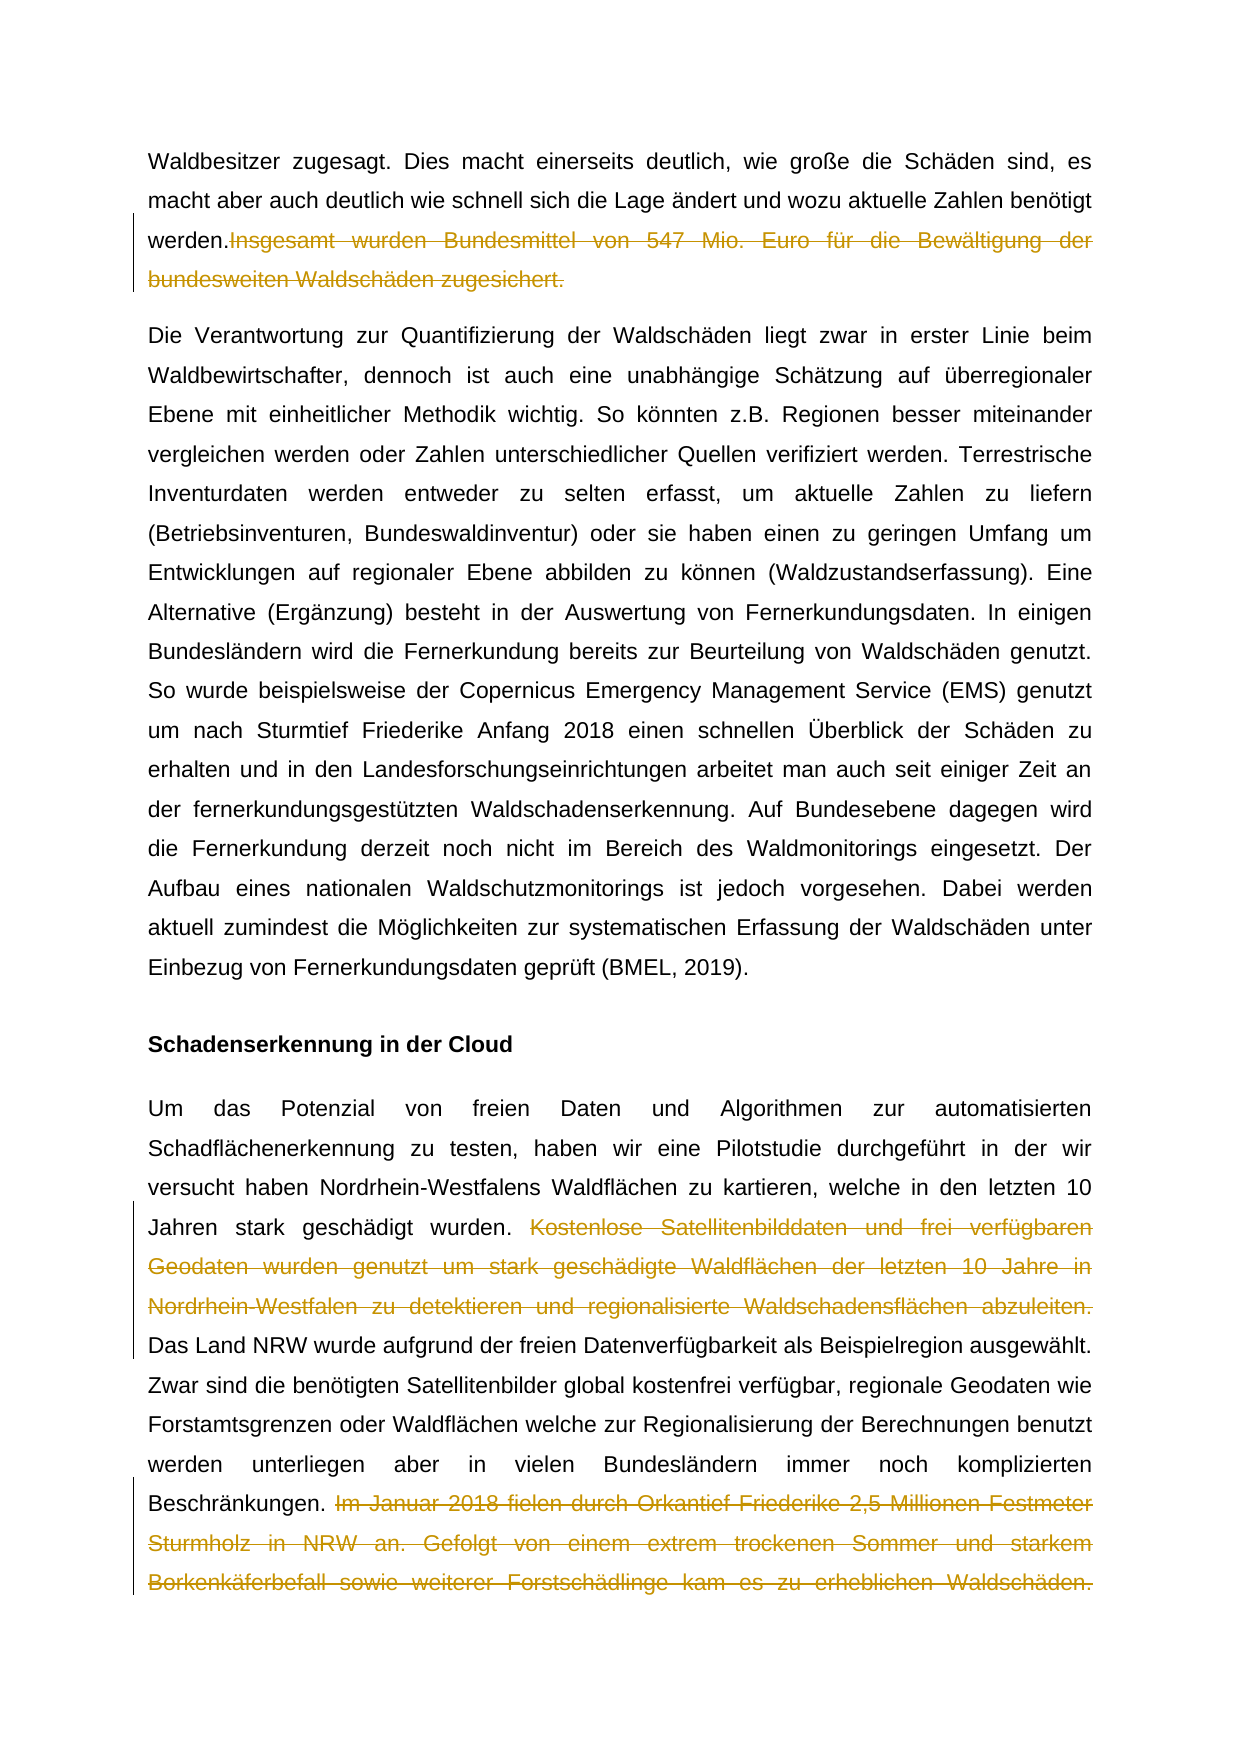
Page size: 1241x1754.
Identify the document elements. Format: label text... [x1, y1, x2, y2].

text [148, 1545, 1093, 1583]
subtitle Schadenserkennung in der Cloud [148, 1031, 1093, 1057]
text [148, 148, 1093, 292]
text Die Verantwortung zur Quantifizierung der Waldschäden liegt zwar in erster Linie beim Waldbewirtschafter, dennoch ist auch eine unabhängige Schätzung auf überregionaler Ebene mit einheitlicher Methodik wichtig. So könnten z.B. Regionen besser miteinander vergleichen werden oder Zahlen unterschiedlicher Quellen verifiziert werden. Terrestrische Inventurdaten werden entweder zu selten erfasst, um aktuelle Zahlen zu liefern (Betriebsinventuren, Bundeswaldinventur) oder sie haben einen zu geringen Umfang um Entwicklungen auf regionaler Ebene abbilden zu können (Waldzustandserfassung). Eine Alternative (Ergänzung) besteht in der Auswertung von Fernerkundungsdaten. In einigen Bundesländern wird die Fernerkundung bereits zur Beurteilung von Waldschäden genutzt. So wurde beispielsweise der Copernicus Emergency Management Service (EMS) genutzt um nach Sturmtief Friederike Anfang 2018 einen schnellen Überblick der Schäden zu erhalten und in den Landesforschungseinrichtungen arbeitet man auch seit einiger Zeit an der fernerkundungsgestützten Waldschadenserkennung. Auf Bundesebene dagegen wird die Fernerkundung derzeit noch nicht im Bereich des Waldmonitorings eingesetzt. Der Aufbau eines nationalen Waldschutzmonitorings ist jedoch vorgesehen. Dabei werden aktuell zumindest die Möglichkeiten zur systematischen Erfassung der Waldschäden unter Einbezug von Fernerkundungsdaten geprüft. [148, 322, 1093, 980]
